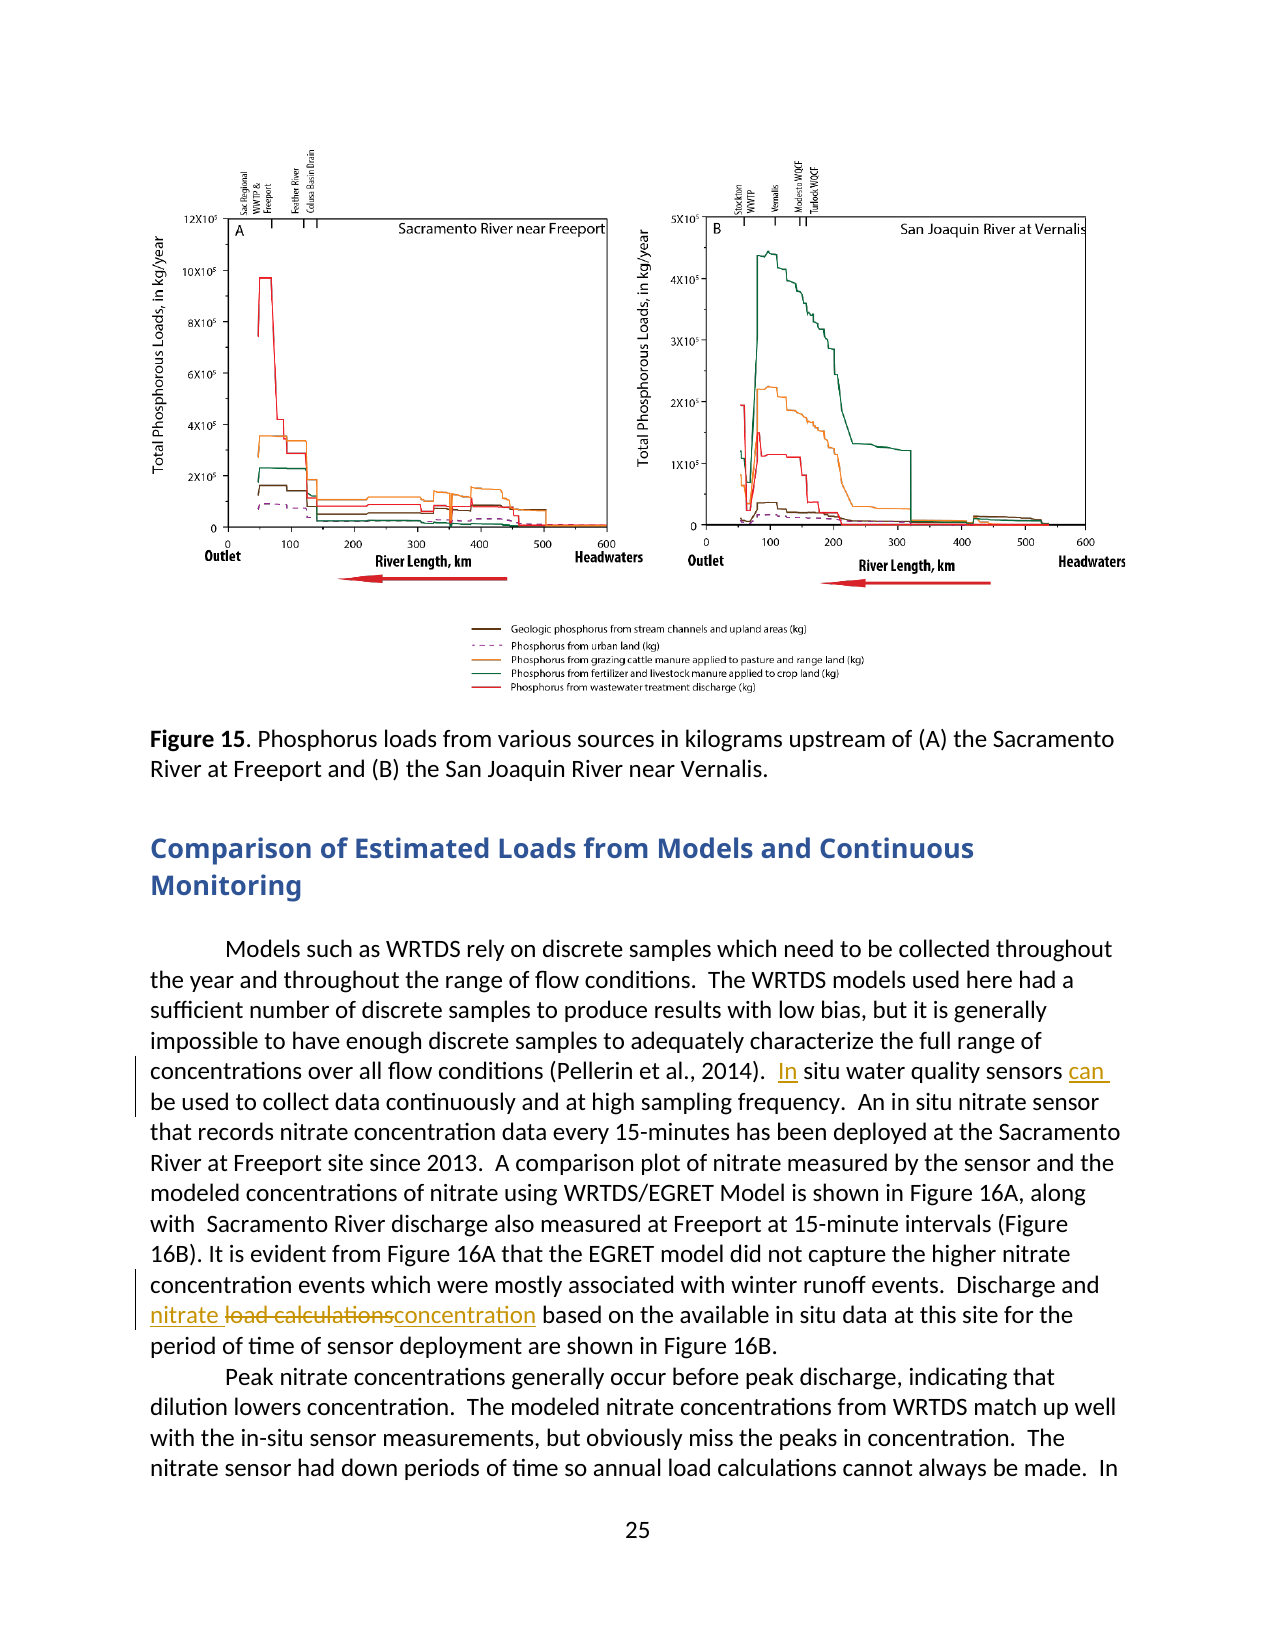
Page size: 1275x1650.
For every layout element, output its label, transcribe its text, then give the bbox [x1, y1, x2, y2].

subtitle Comparison of Estimated Loads from Models and Continuous Monitoring [150, 829, 1125, 903]
picture [150, 150, 1125, 693]
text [150, 1361, 1125, 1483]
text Models such as WRTDS rely on discrete samples which need to be collected throughout the year and throughout the range of flow conditions. The WRTDS models used here had a sufficient number of discrete samples to produce results with low bias, but it is generally impossible to have enough discrete samples to adequately characterize the full range of concentrations over all flow conditions (Pellerin et al., 2014). situ water quality sensors be used to collect data continuously and at high sampling frequency. An in situ nitrate sensor that records nitrate concentration data every 15-minutes has been deployed at the Sacramento River at Freeport site since 2013. A comparison plot of nitrate measured by the sensor and the modeled concentrations of nitrate using WRTDS/EGRET Model is shown in Figure 16A, along with Sacramento River discharge also measured at Freeport at 15-minute intervals (Figure 16B). It is evident from Figure 16A that the EGRET model did not capture the higher nitrate concentration events which were mostly associated with winter runoff events. Discharge and based on the available in situ data at this site for the period of time of sensor deployment are shown in Figure 16B. [150, 933, 1125, 1361]
text Figure 15. Phosphorus loads from various sources in kilograms upstream of (A) the Sacramento River at Freeport and (B) the San Joaquin River near Vernalis. [150, 723, 1125, 784]
